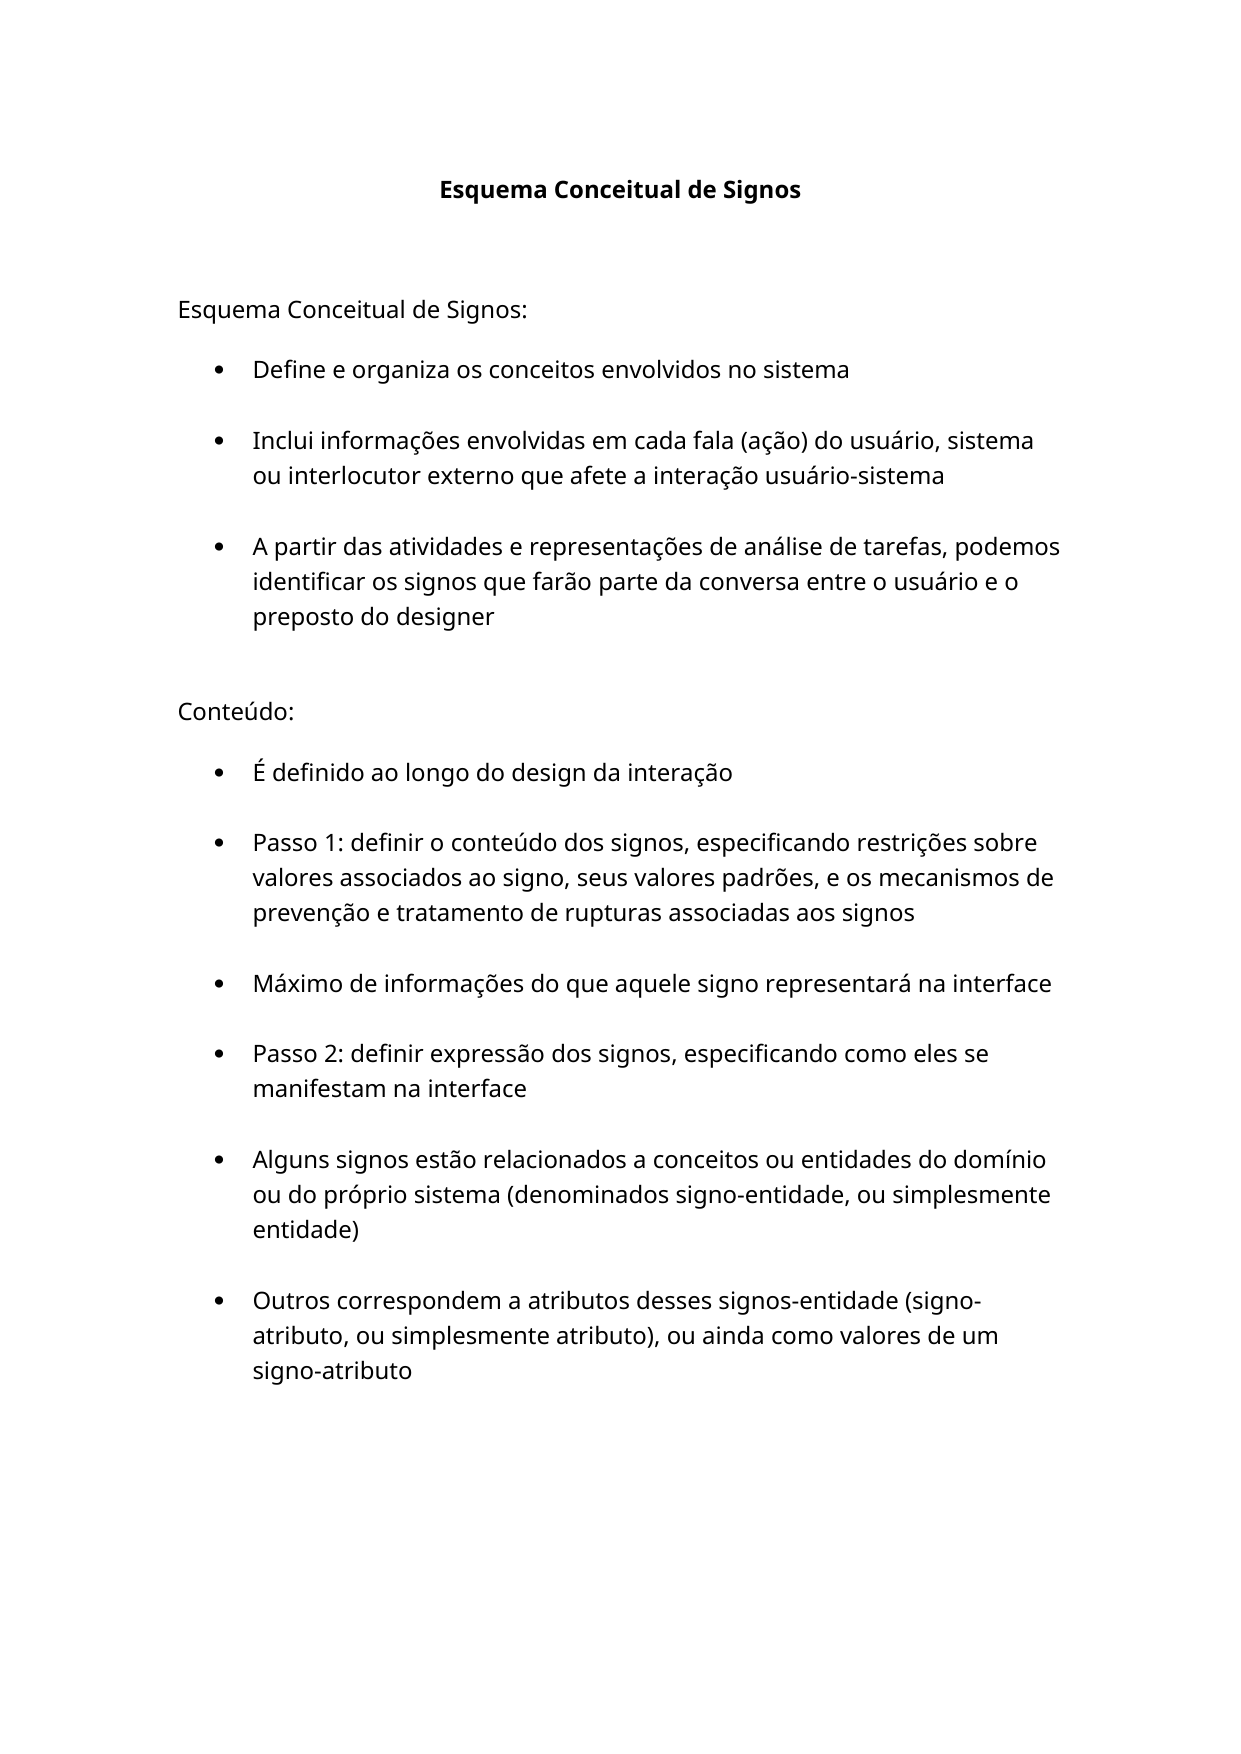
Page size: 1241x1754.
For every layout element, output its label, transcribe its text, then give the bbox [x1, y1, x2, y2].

list A partir das atividades e representações de análise de tarefas, podemos identificar os signos que farão parte da conversa entre o usuário e o preposto do designer [215, 529, 1063, 632]
list Inclui informações envolvidas em cada fala (ação) do usuário, sistema ou interlocutor externo que afete a interação usuário-sistema [215, 424, 1063, 491]
text Conteúdo: [177, 695, 1063, 728]
text Esquema Conceitual de Signos: [177, 293, 1063, 326]
list Outros correspondem a atributos desses signos-entidade (signo-atributo, ou simplesmente atributo), ou ainda como valores de um signo-atributo [215, 1283, 1063, 1386]
list Define e organiza os conceitos envolvidos no sistema [215, 353, 1063, 386]
text Esquema Conceitual de Signos [177, 173, 1063, 205]
list É definido ao longo do design da interação [215, 755, 1063, 788]
list Alguns signos estão relacionados a conceitos ou entidades do domínio ou do próprio sistema (denominados signo-entidade, ou simplesmente entidade) [215, 1143, 1063, 1246]
list Passo 1: definir o conteúdo dos signos, especificando restrições sobre valores associados ao signo, seus valores padrões, e os mecanismos de prevenção e tratamento de rupturas associadas aos signos [215, 826, 1063, 929]
list Passo 2: definir expressão dos signos, especificando como eles se manifestam na interface [215, 1037, 1063, 1105]
list Máximo de informações do que aquele signo representará na interface [215, 967, 1063, 999]
